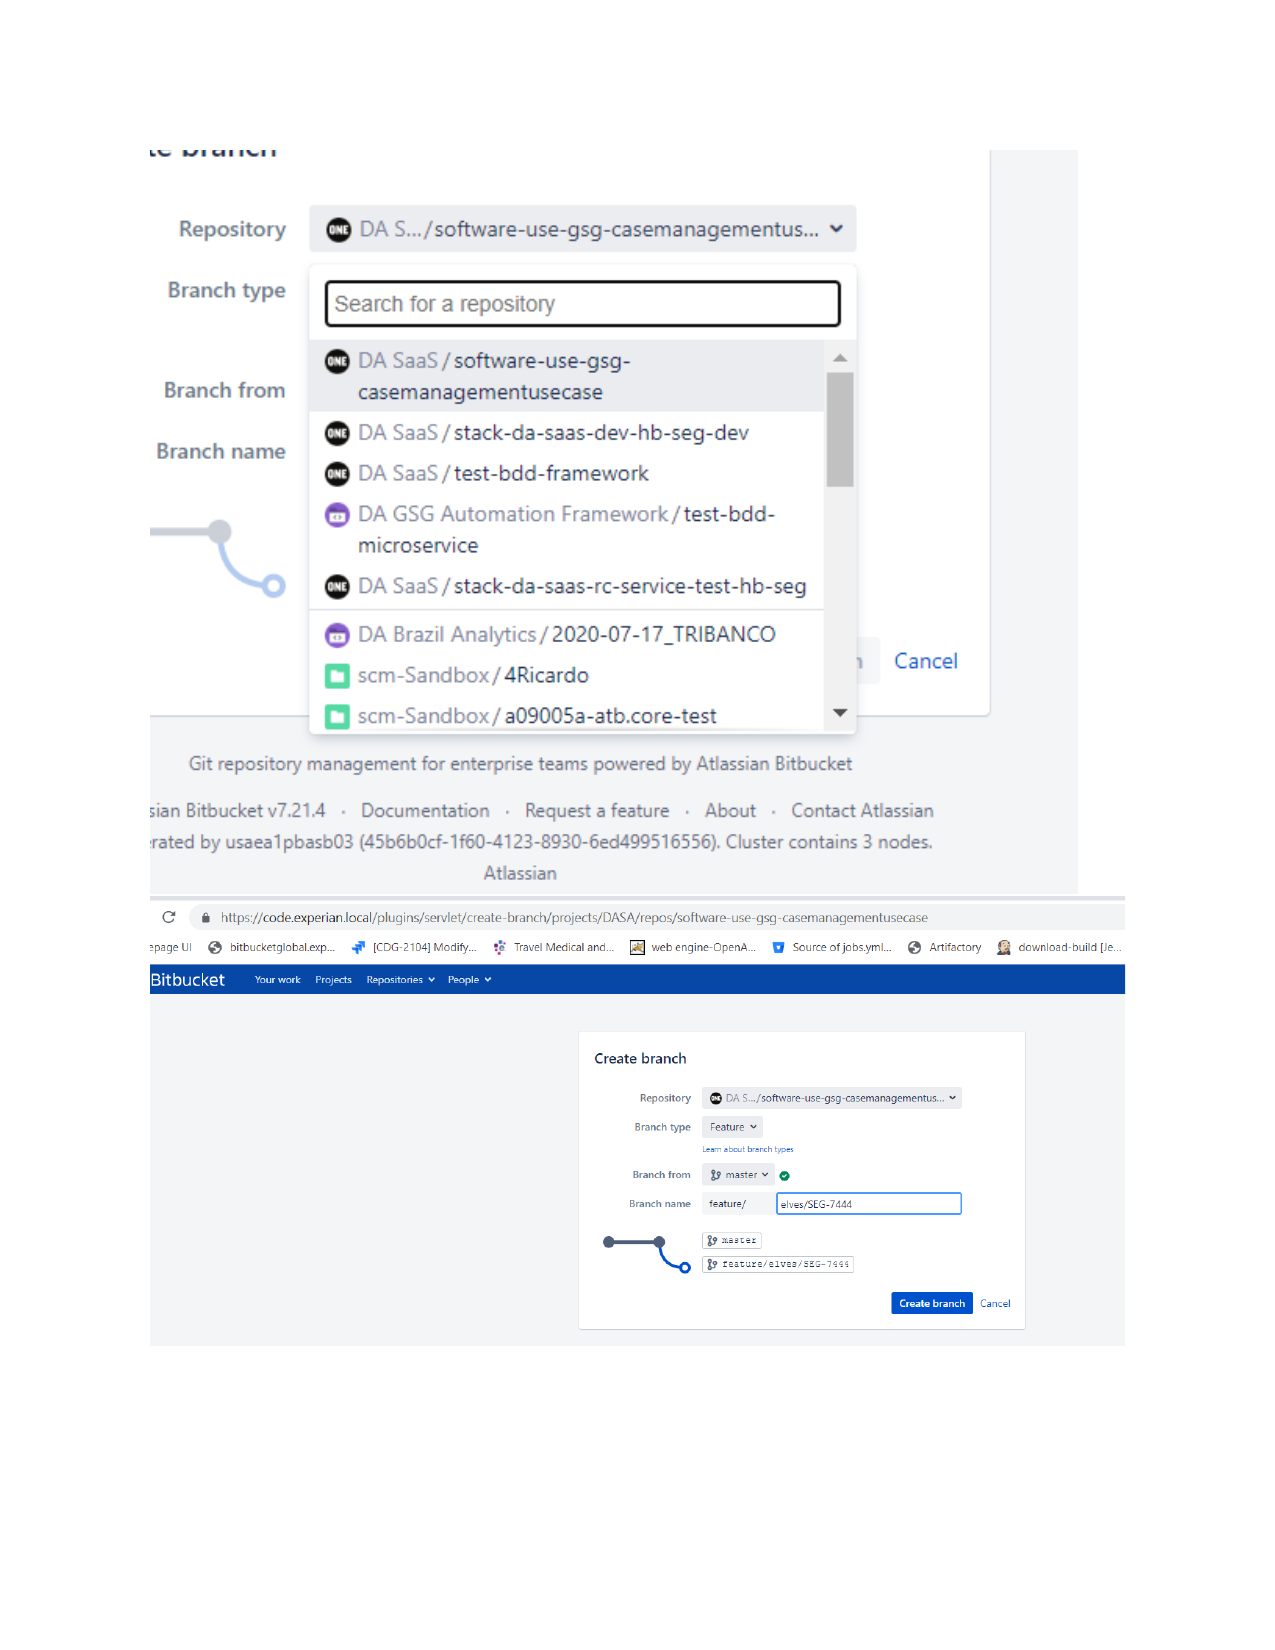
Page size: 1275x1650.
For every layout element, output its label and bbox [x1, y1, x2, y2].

picture [150, 150, 1079, 894]
picture [150, 896, 1125, 1346]
